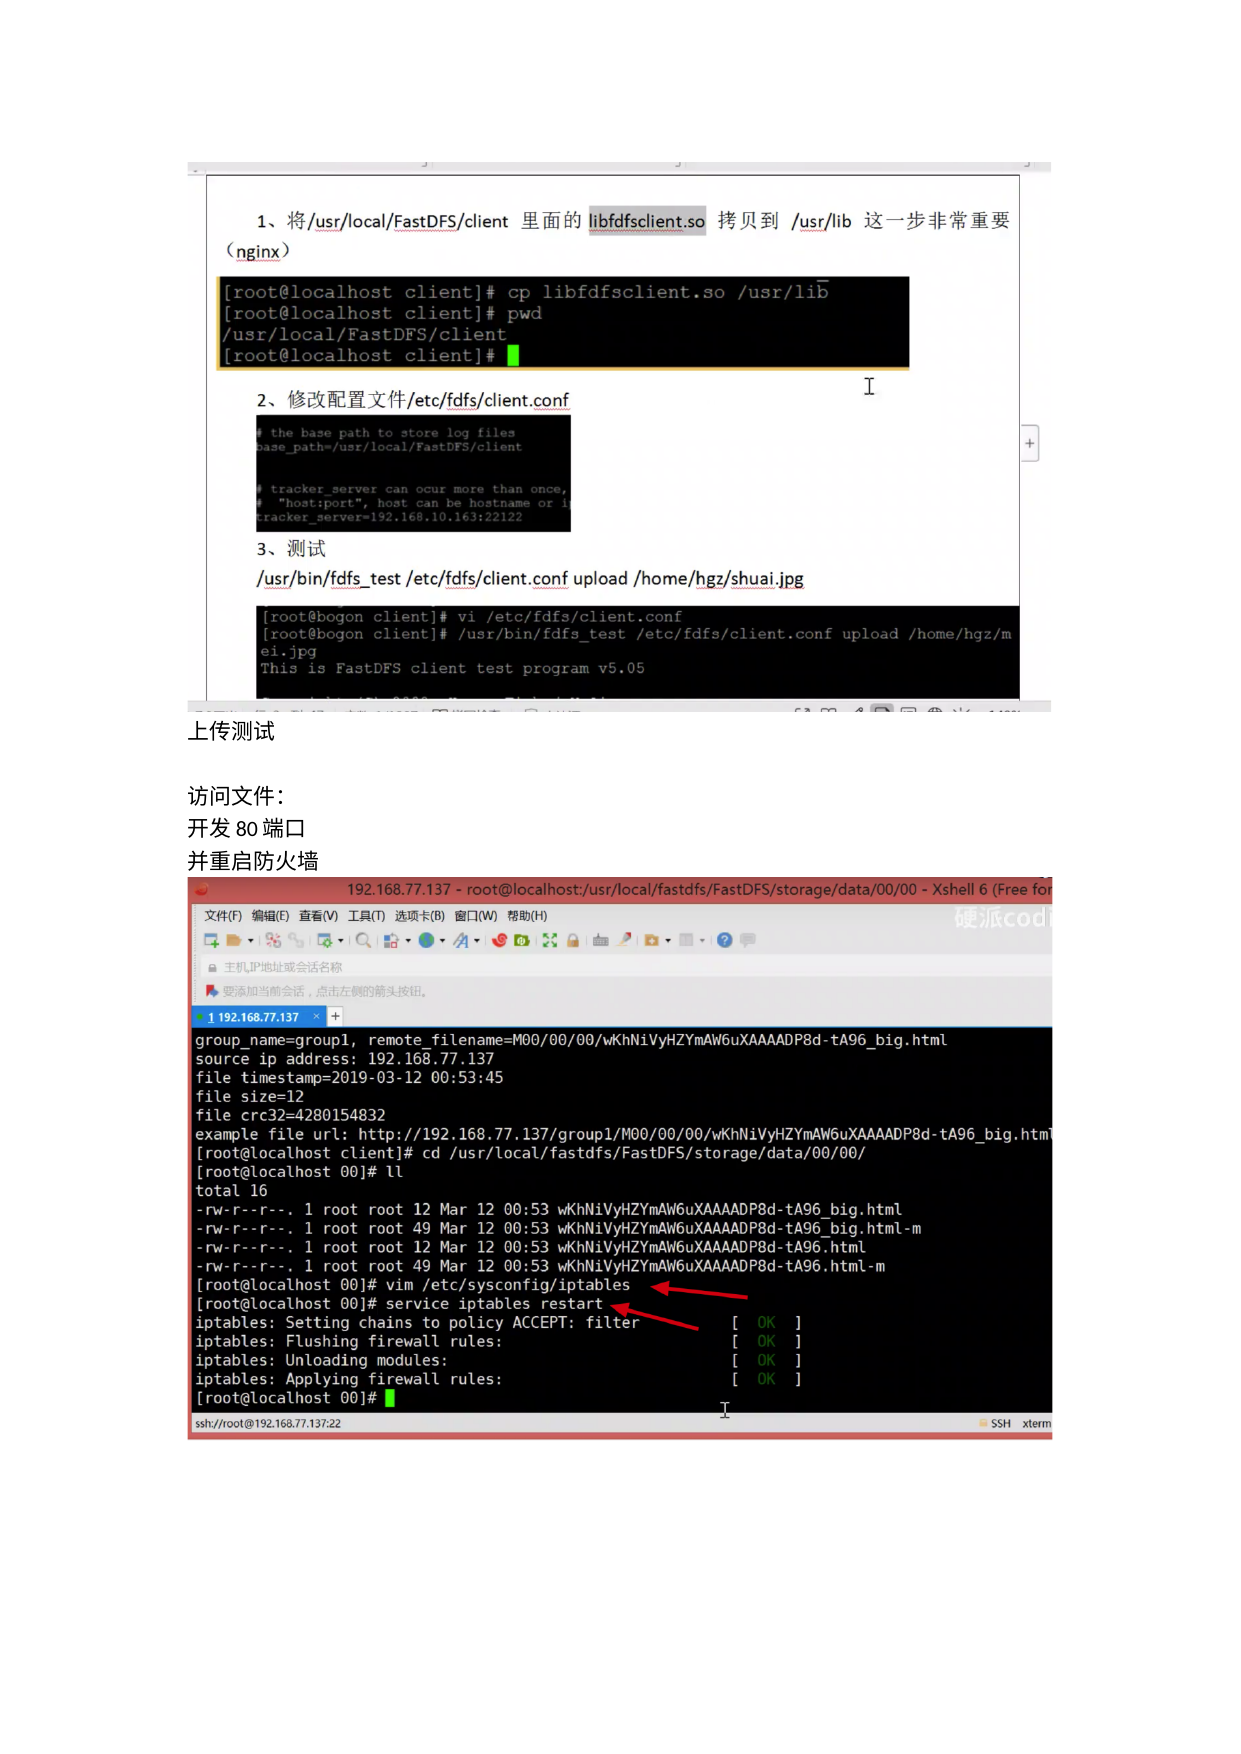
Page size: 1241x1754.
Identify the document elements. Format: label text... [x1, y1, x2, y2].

text 开发80端口 [187, 812, 1053, 844]
picture [187, 162, 1052, 712]
text 并重启防火墙 [187, 844, 1053, 877]
picture [187, 877, 1053, 1441]
text 访问文件： [187, 779, 1053, 812]
